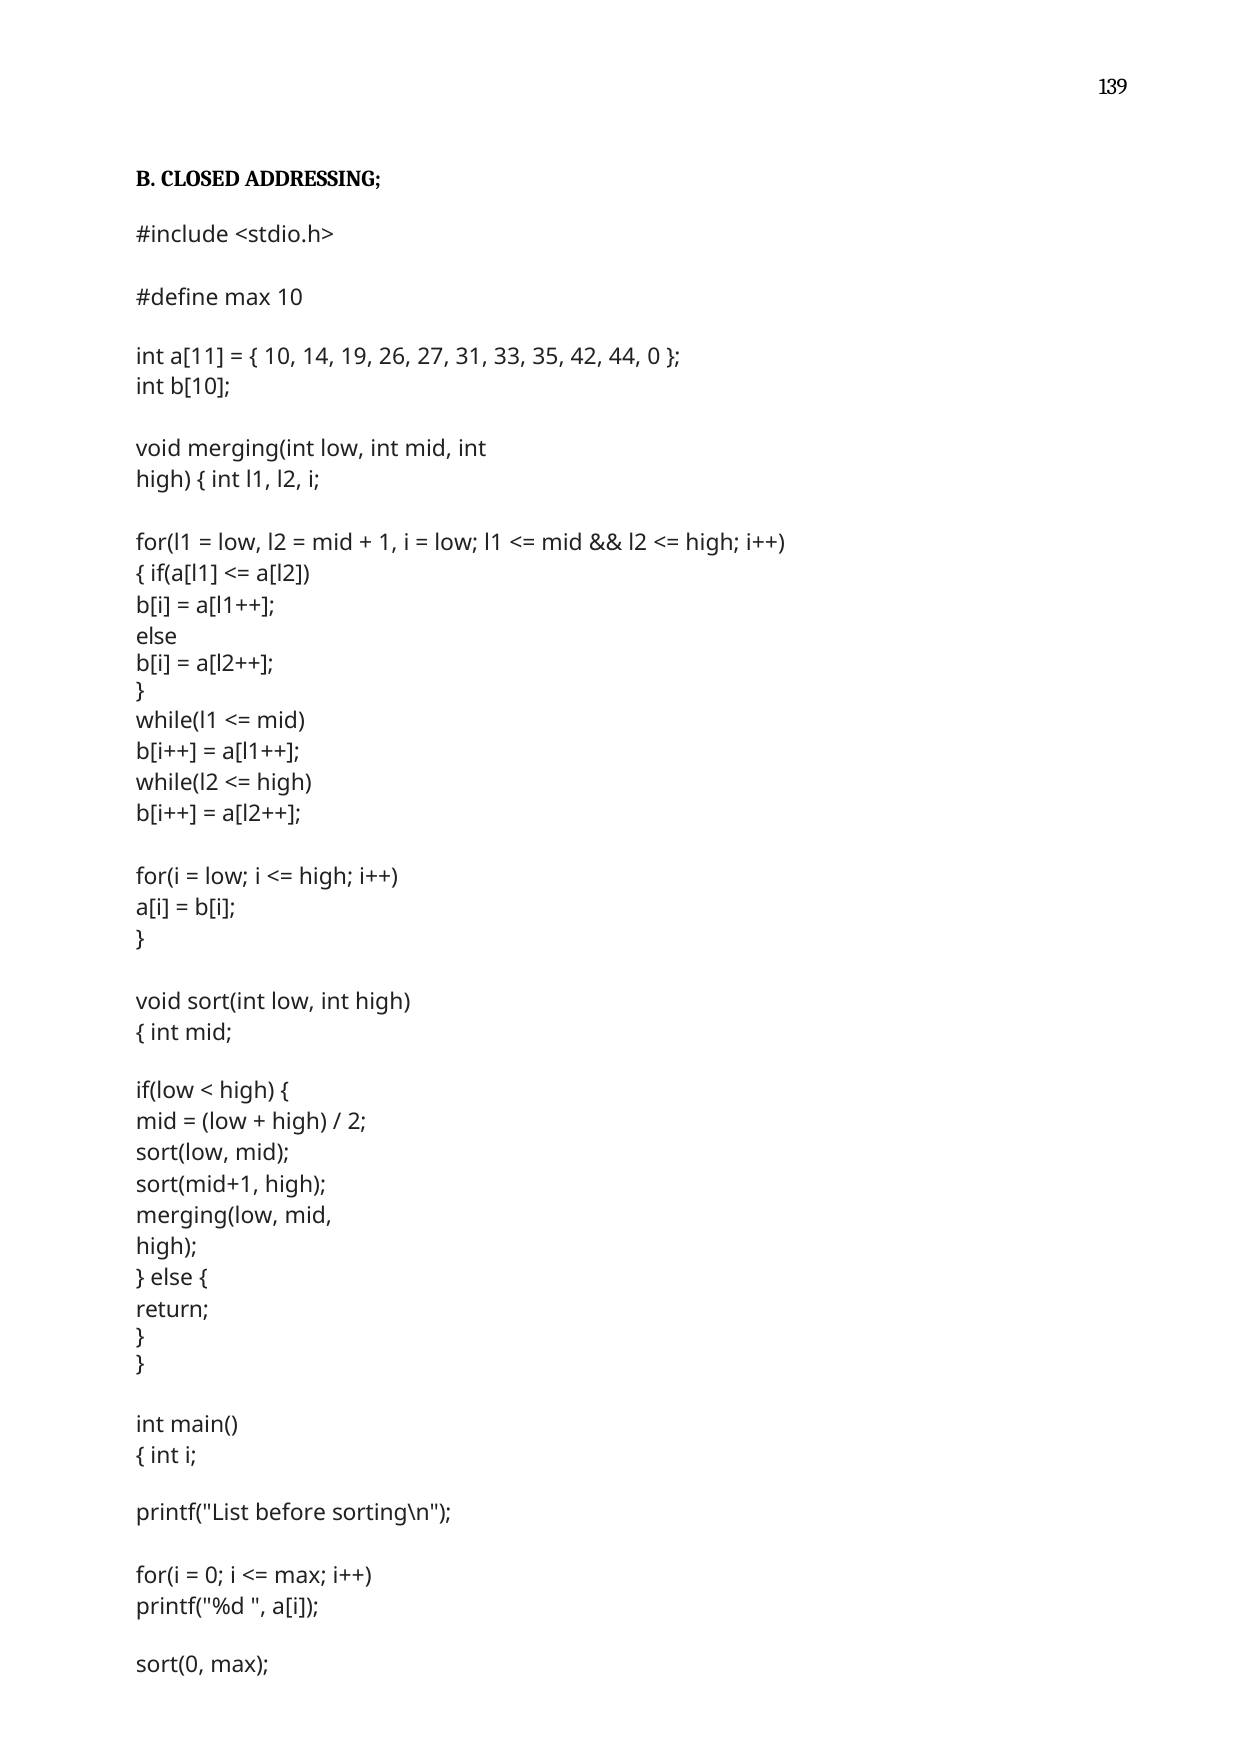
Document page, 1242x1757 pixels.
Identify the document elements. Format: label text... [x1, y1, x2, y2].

text void merging(int low, int mid, int high) { int l1, l2, i; [136, 432, 540, 495]
text for(l1 = low, l2 = mid + 1, i = low; l1 <= mid && l2 <= high; i++) { if(a[l1] <= a[l2]) [136, 526, 789, 588]
text } else { return; [136, 1261, 239, 1324]
text b[i] = a[l2++]; [136, 651, 1160, 677]
text int a[11] = { 10, 14, 19, 26, 27, 31, 33, 35, 42, 44, 0 }; [136, 343, 1160, 369]
text b[i] = a[l1++]; else [136, 588, 294, 651]
text while(l1 <= mid) b[i++] = a[l1++]; [136, 703, 330, 766]
text int main() { int i; [136, 1408, 258, 1470]
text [136, 1559, 412, 1621]
text printf("List before sorting\n"); [136, 1496, 1160, 1528]
text mid = (low + high) / 2; sort(low, mid); sort(mid+1, high); merging(low, mid, high); [136, 1105, 383, 1261]
text #include <stdio.h> #define max 10 [136, 218, 359, 312]
text } [136, 1324, 1160, 1350]
text for(i = low; i <= high; i++) a[i] = b[i]; [136, 860, 412, 922]
text void sort(int low, int high) { int mid; [136, 985, 412, 1047]
text if(low < high) { [136, 1074, 1160, 1105]
list CLOSED ADDRESSING; [136, 166, 1160, 192]
text int b[10]; [136, 370, 1160, 401]
text } [136, 677, 1160, 703]
text sort(0, max); [136, 1648, 1160, 1679]
text } [136, 922, 1160, 953]
text } [136, 1350, 1160, 1376]
text while(l2 <= high) b[i++] = a[l2++]; [136, 766, 330, 828]
